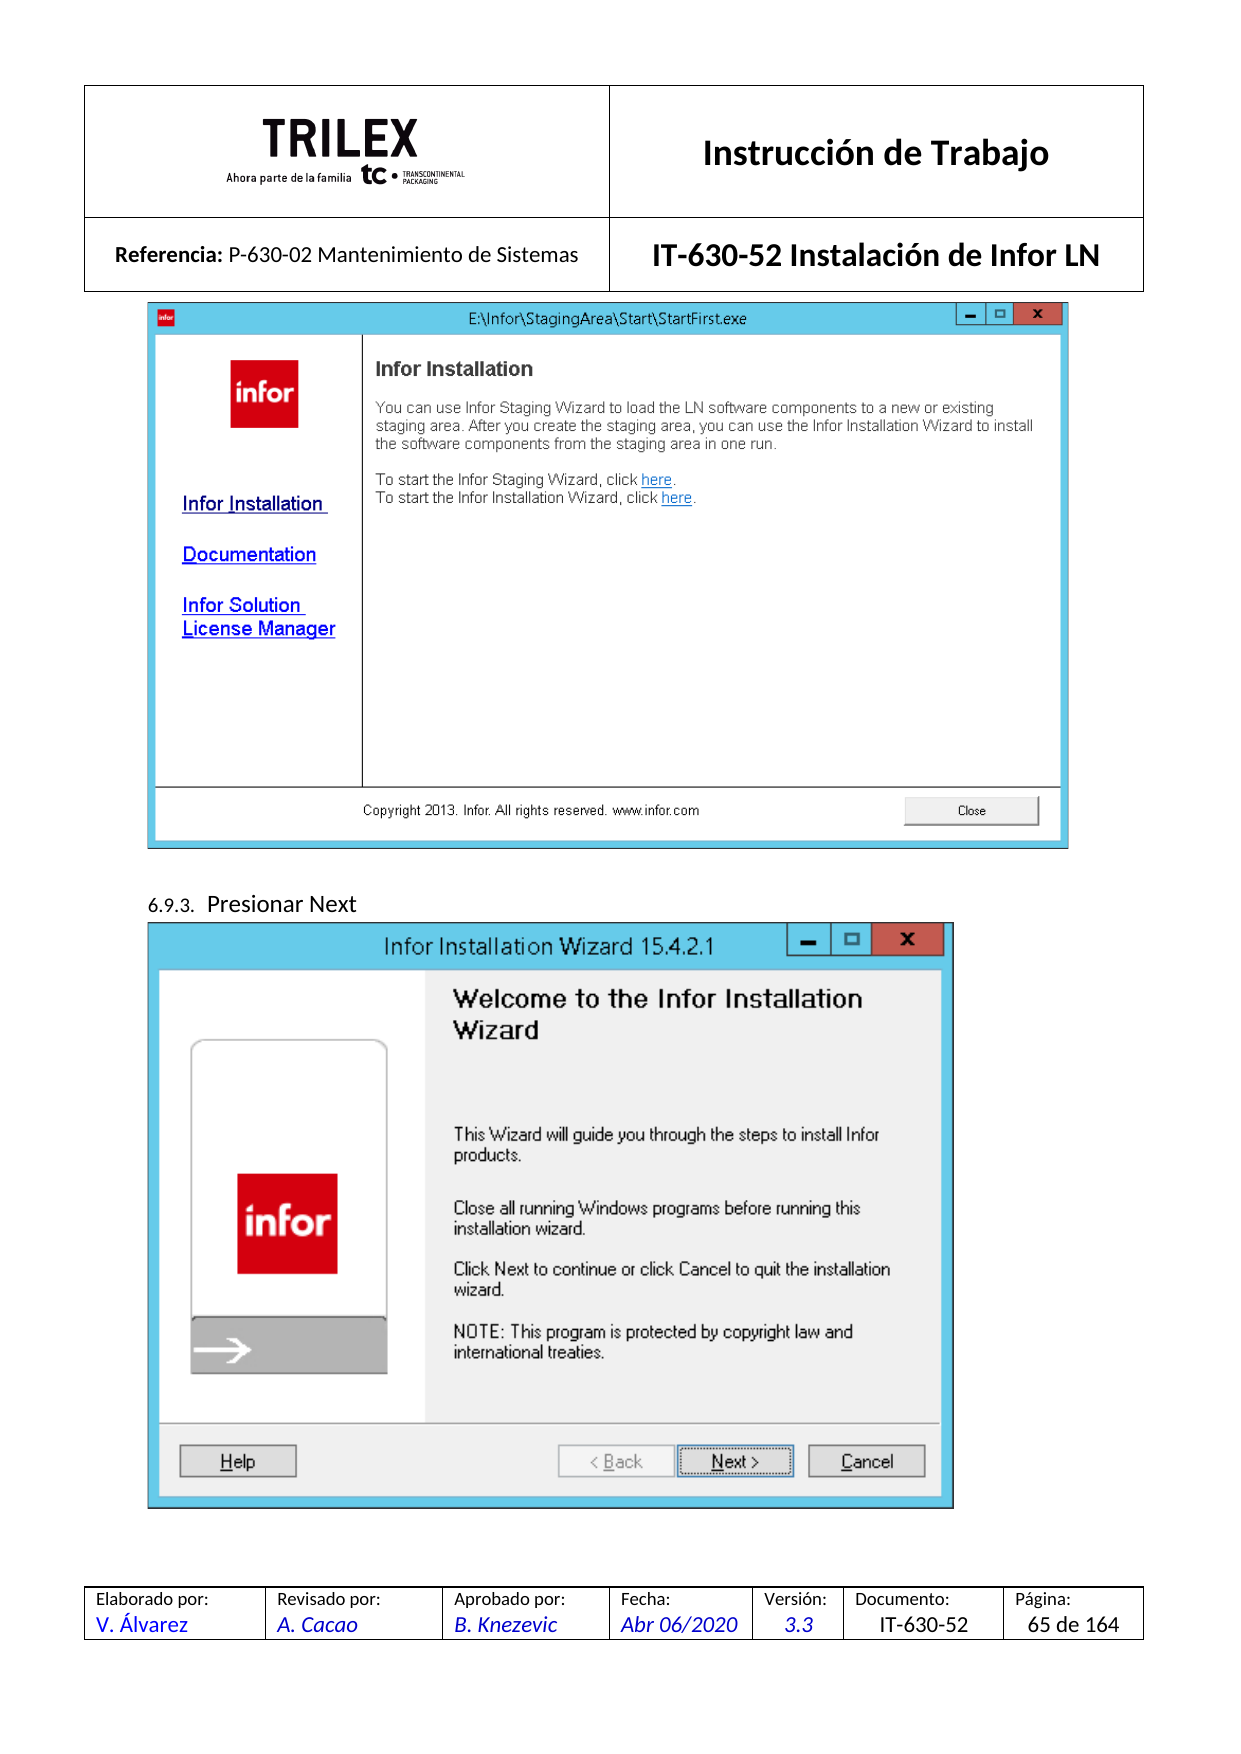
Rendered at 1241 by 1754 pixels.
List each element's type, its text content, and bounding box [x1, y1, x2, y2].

picture [147, 302, 1069, 849]
picture [147, 922, 954, 1509]
picture [207, 93, 487, 210]
list Presionar Next [148, 888, 1166, 918]
